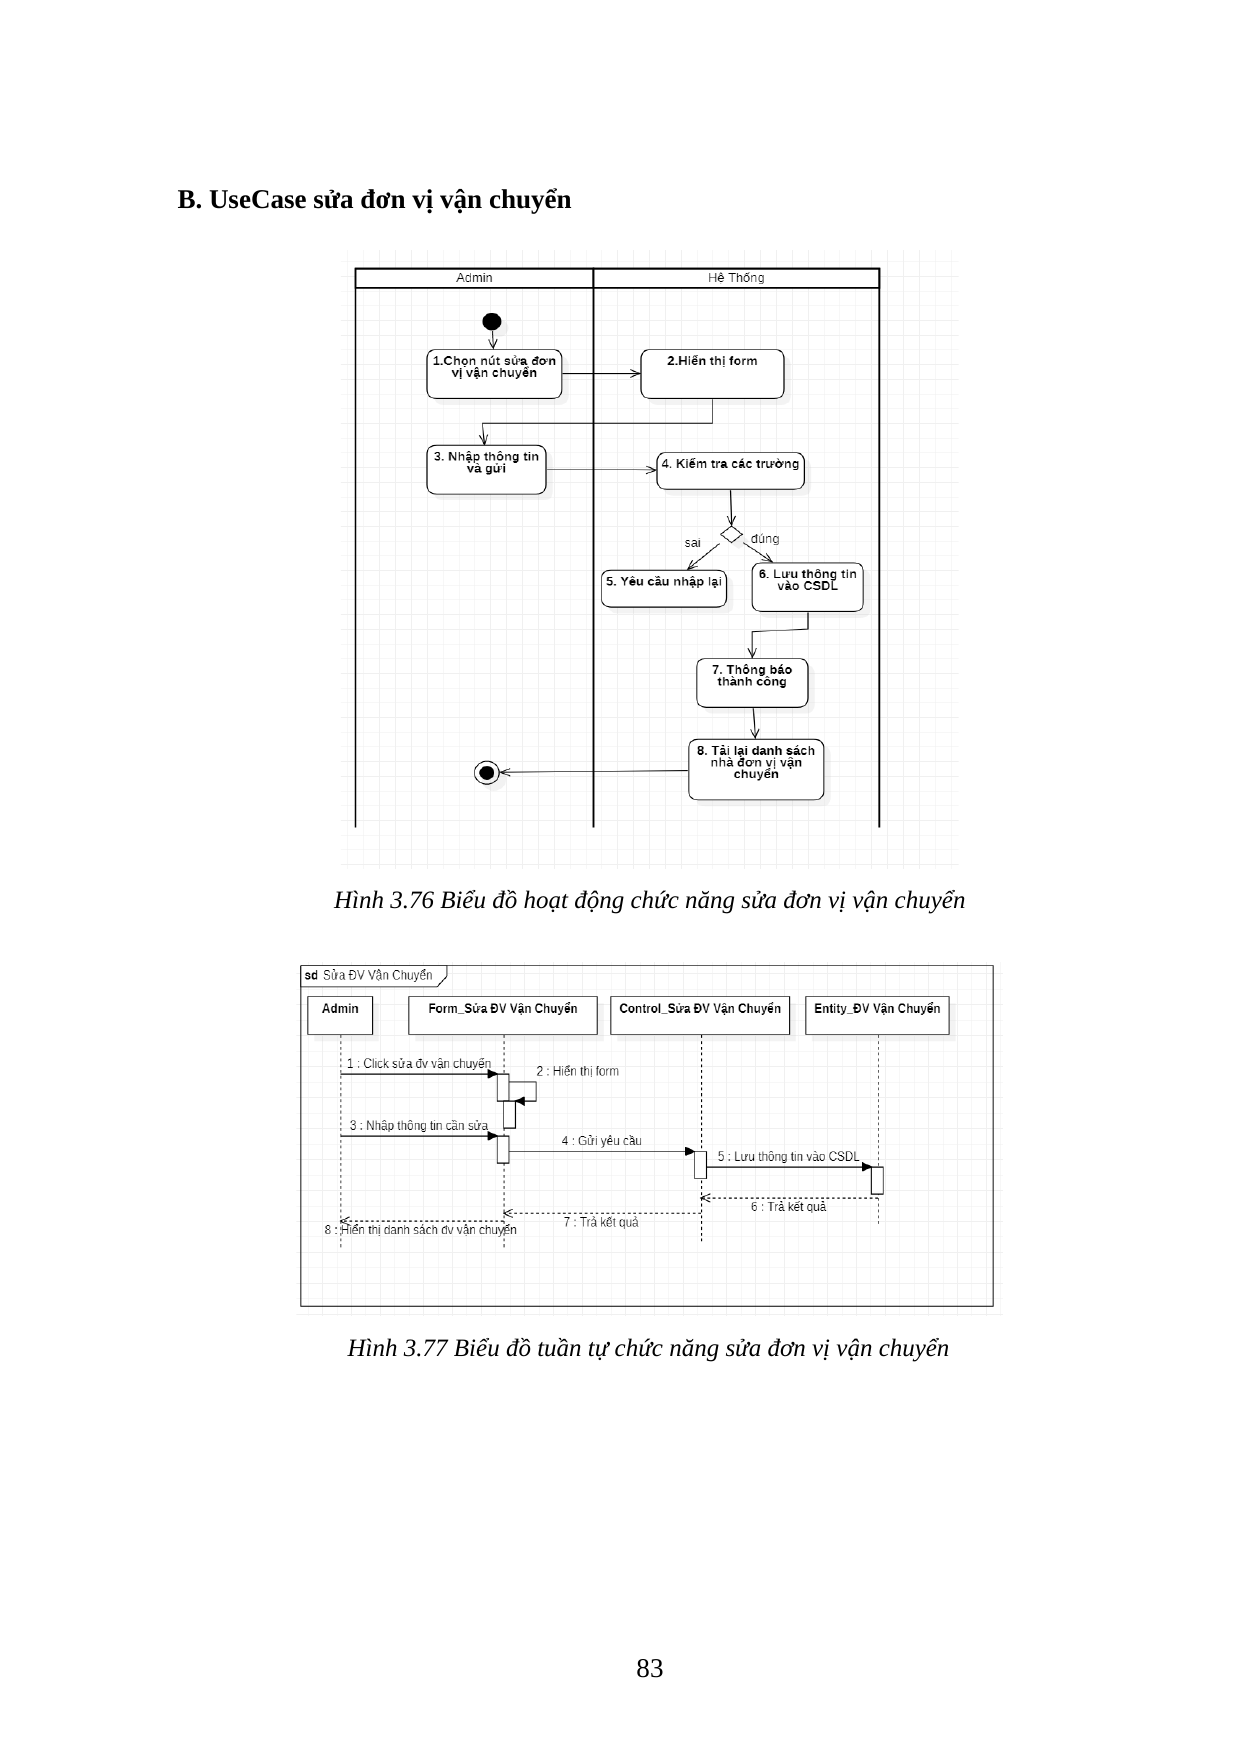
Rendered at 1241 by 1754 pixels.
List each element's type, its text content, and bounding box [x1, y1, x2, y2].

picture [340, 250, 959, 869]
text B. UseCase sửa đơn vị vận chuyển [177, 183, 1122, 214]
picture [296, 962, 1003, 1316]
